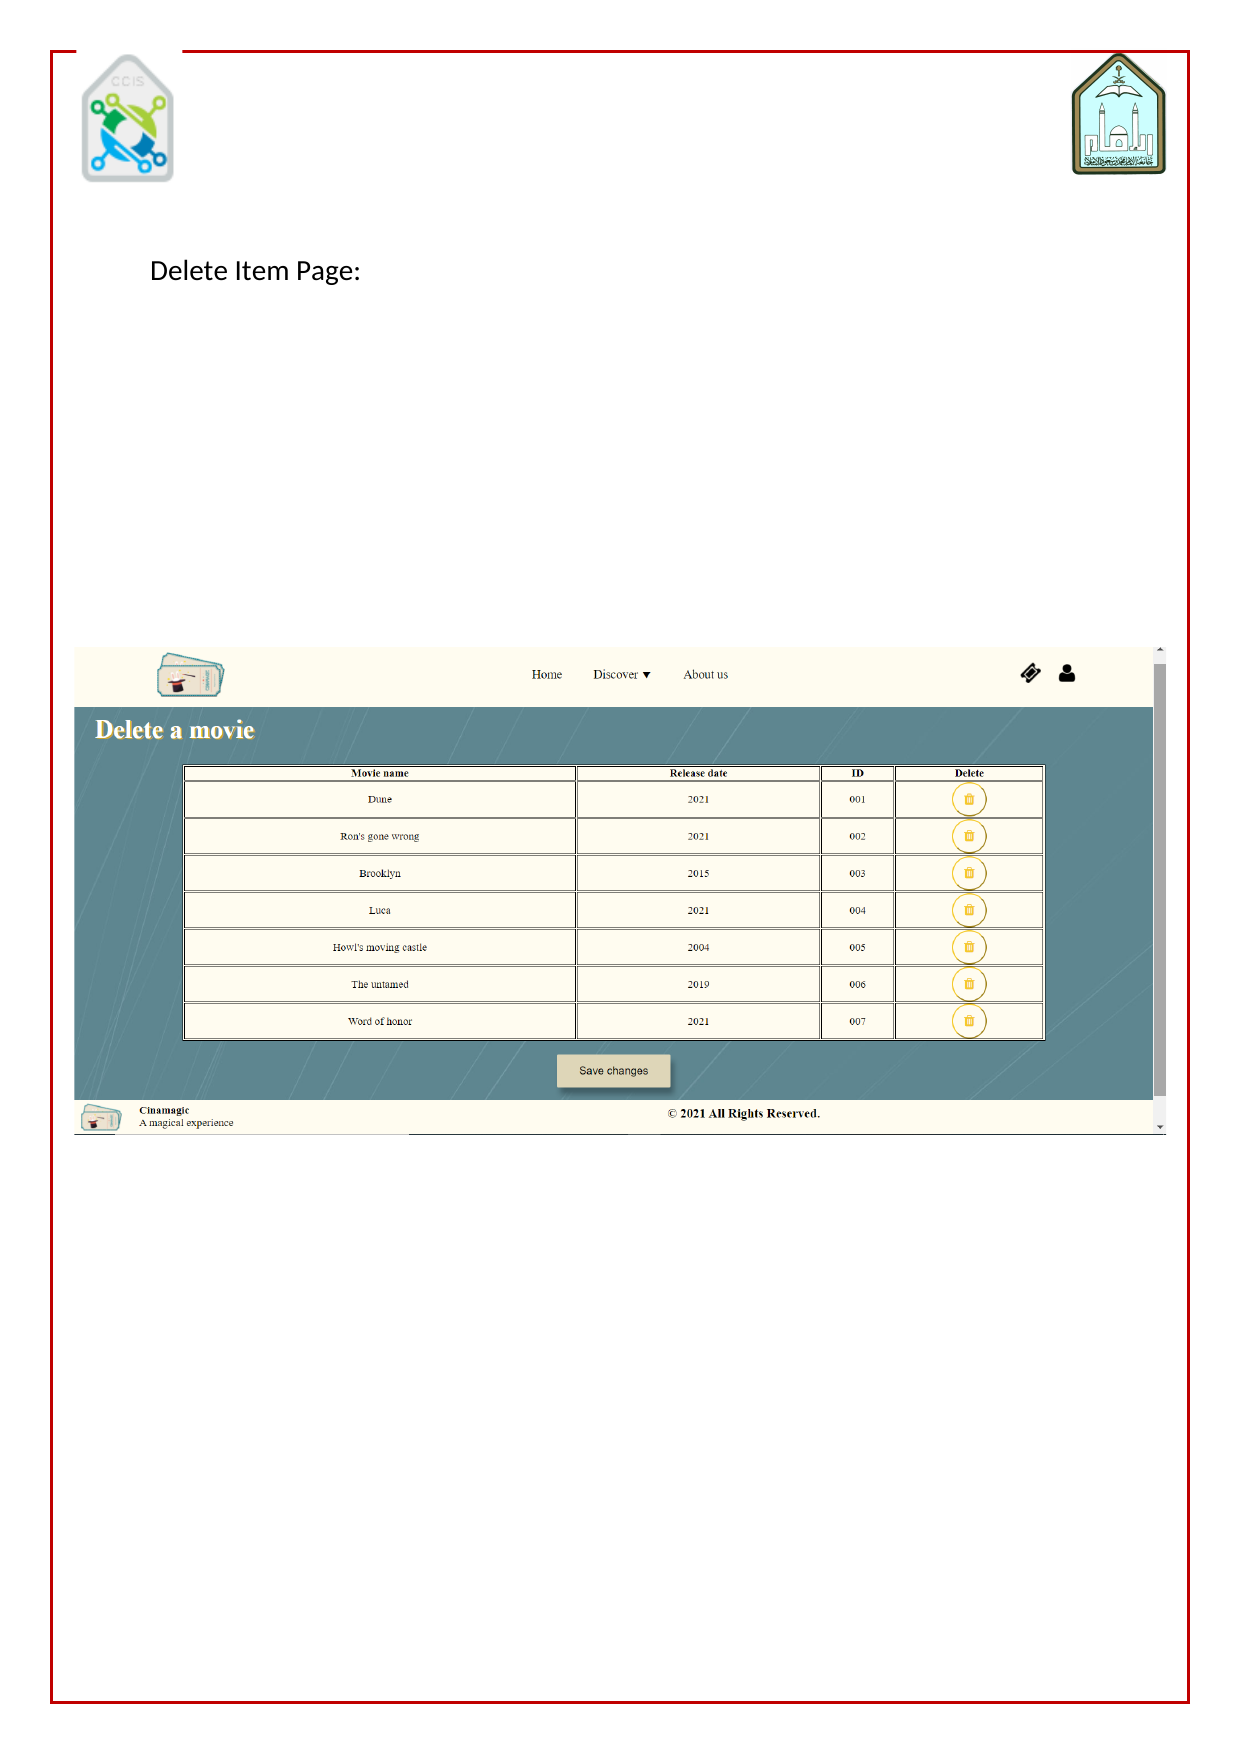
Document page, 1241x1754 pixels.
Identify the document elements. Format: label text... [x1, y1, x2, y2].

text Delete Item Page: [150, 252, 1090, 288]
picture [76, 50, 183, 187]
picture [74, 647, 1167, 1135]
